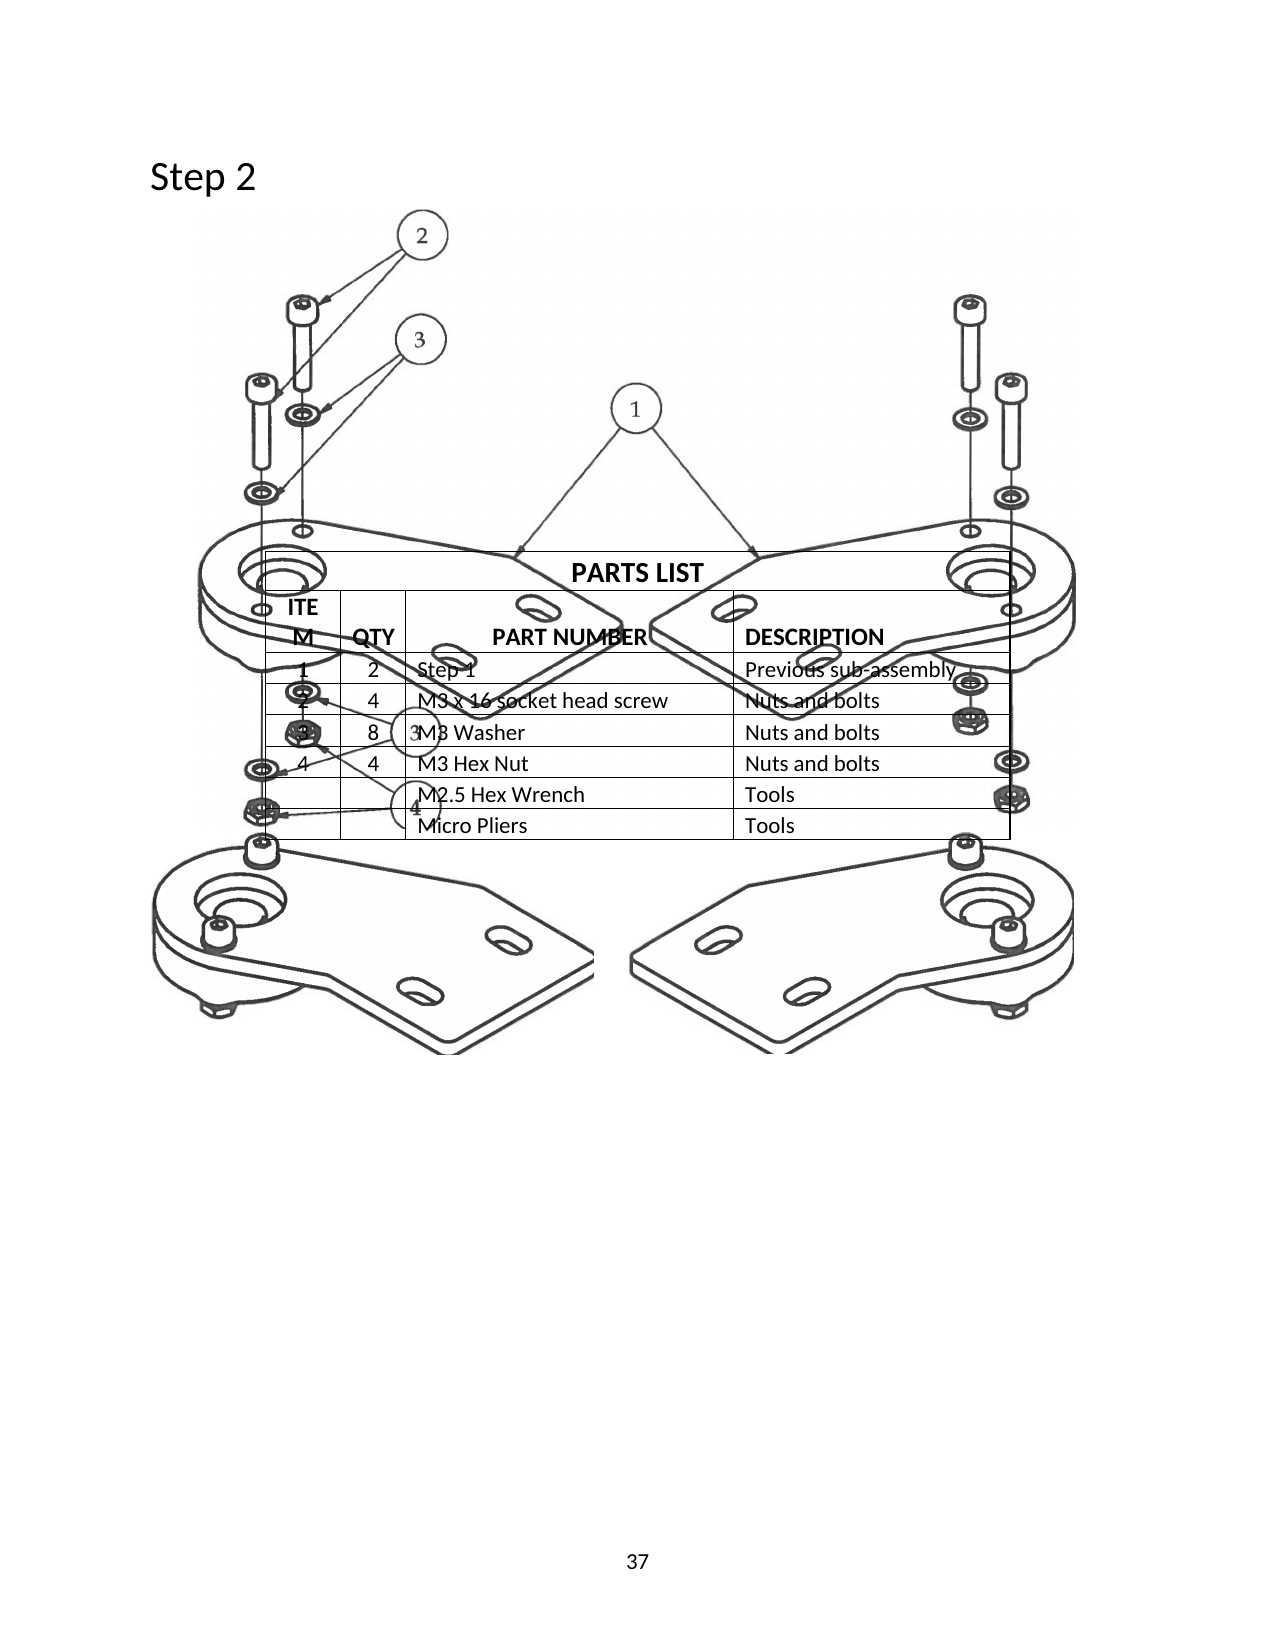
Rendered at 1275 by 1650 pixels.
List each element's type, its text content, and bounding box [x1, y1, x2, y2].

table_cell 1 [266, 653, 340, 683]
table_cell [341, 778, 405, 808]
table_cell [266, 809, 340, 839]
table_cell DESCRIPTION [734, 591, 1009, 652]
table_cell M3 x 16 socket head screw [406, 684, 733, 714]
picture [628, 832, 1074, 1053]
table_cell M2.5 Hex Wrench [406, 778, 733, 808]
table_cell Previous sub-assembly [734, 653, 1009, 683]
table_cell Nuts and bolts [734, 715, 1009, 746]
table_cell Tools [734, 809, 1009, 839]
table_cell 4 [266, 747, 340, 777]
table_cell 4 [341, 747, 405, 777]
table_cell M3 Hex Nut [406, 747, 733, 777]
table_cell 2 [341, 653, 405, 683]
table_cell Nuts and bolts [734, 684, 1009, 714]
table_cell QTY [341, 591, 405, 652]
table_cell PART NUMBER [406, 591, 733, 652]
subtitle Step 2 [150, 150, 1125, 201]
table_cell 2 [266, 684, 340, 714]
picture [195, 209, 1077, 828]
table_cell M3 Washer [406, 715, 733, 746]
table_header PARTS LIST [266, 552, 1009, 590]
table_cell [341, 809, 405, 839]
table_cell ITEM [266, 591, 340, 652]
table_cell Micro Pliers [406, 809, 733, 839]
table_cell 3 [266, 715, 340, 746]
table_cell [266, 778, 340, 808]
table_cell Tools [734, 778, 1009, 808]
picture [150, 832, 594, 1054]
table_cell Nuts and bolts [734, 747, 1009, 777]
table_cell 8 [341, 715, 405, 746]
table_cell 4 [341, 684, 405, 714]
table_cell Step 1 [406, 653, 733, 683]
